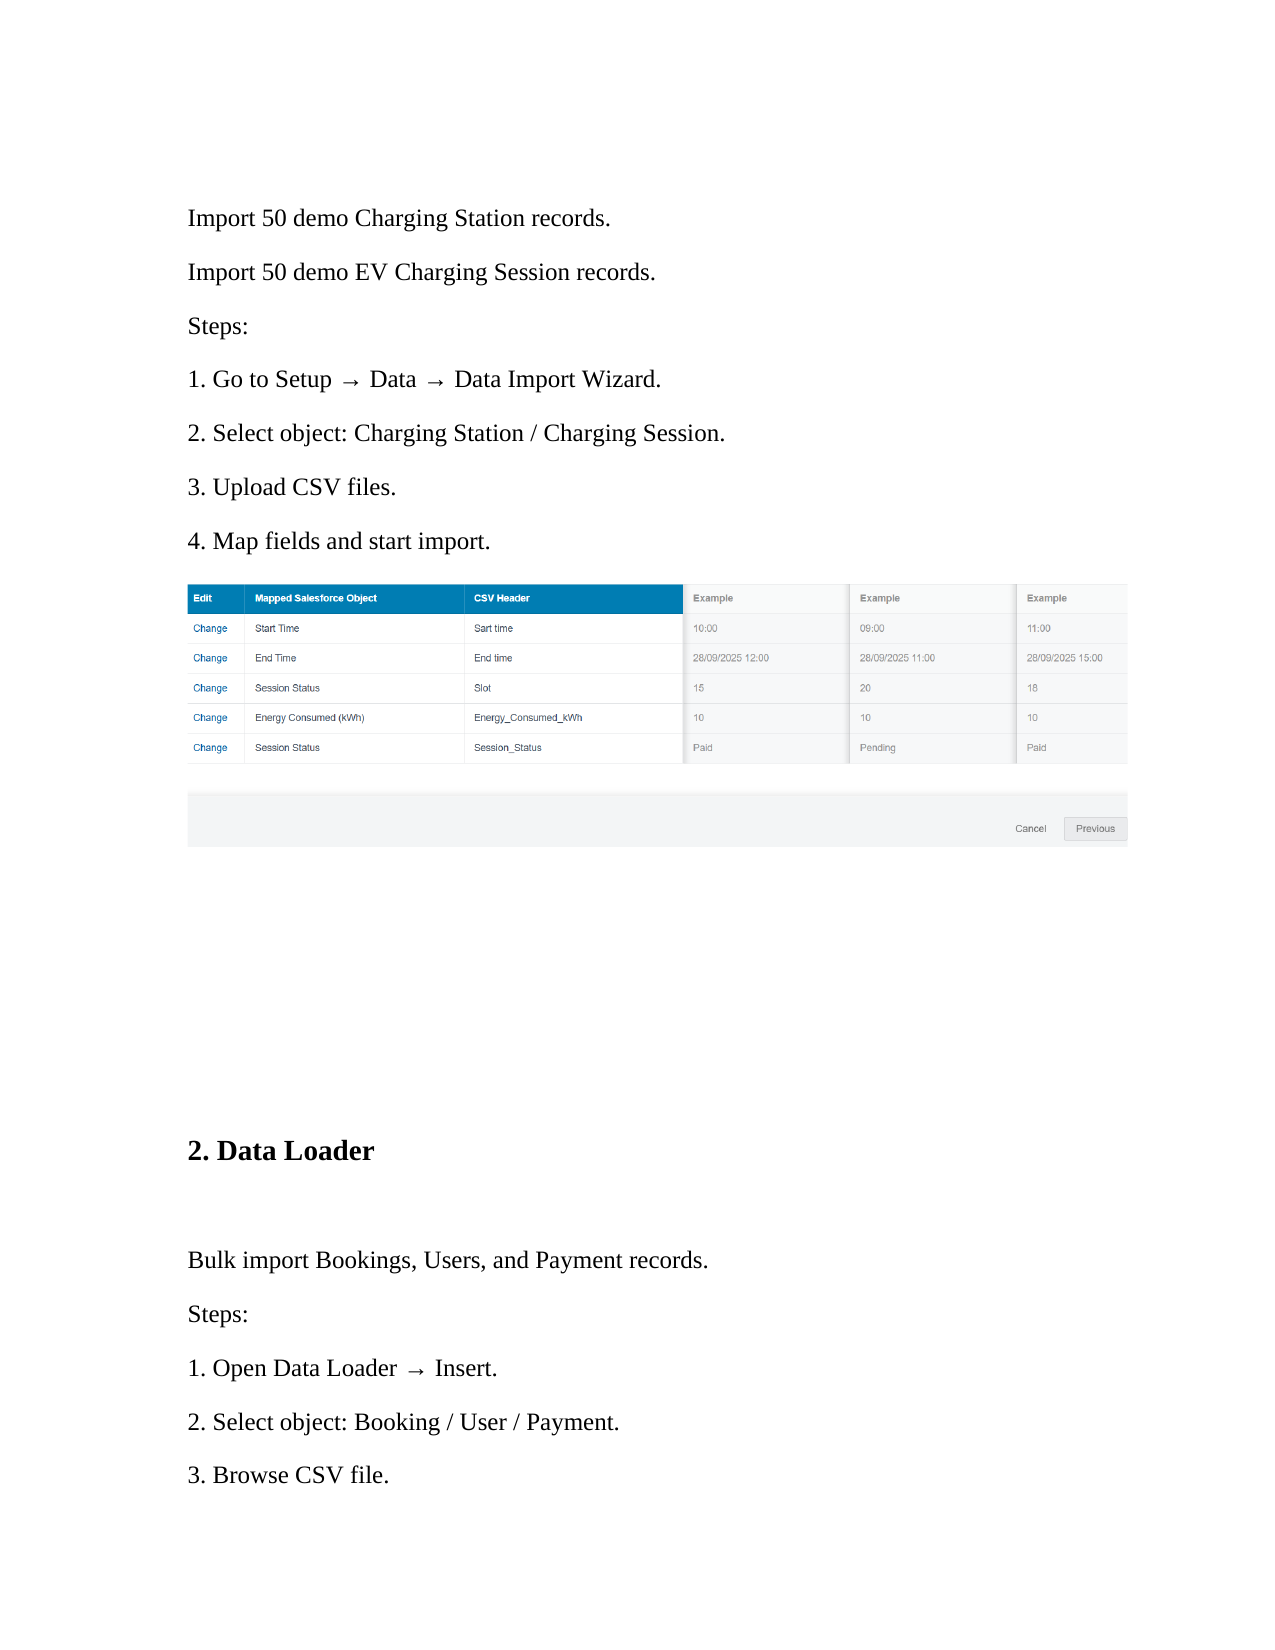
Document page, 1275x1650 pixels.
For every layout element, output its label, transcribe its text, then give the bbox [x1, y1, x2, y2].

text 2. Data Loader [187, 1133, 1087, 1166]
picture [300, 597, 314, 601]
text Import 50 demo EV Charging Session records. [187, 257, 1087, 286]
text Bulk import Bookings, Users, and Payment records. [187, 1245, 1087, 1274]
text Steps: [187, 1299, 1087, 1328]
picture [519, 595, 528, 601]
text 4. Map fields and start import. [187, 526, 1087, 555]
text Steps: [187, 311, 1087, 339]
text 2. Select object: Booking / User / Payment. [187, 1407, 1087, 1436]
text 2. Select object: Charging Station / Charging Session. [187, 418, 1087, 447]
picture [502, 595, 516, 601]
text 1. Go to Setup → Data → Data Import Wizard. [187, 364, 1087, 393]
text 3. Upload CSV files. [187, 472, 1087, 501]
text Import 50 demo Charging Station records. [187, 203, 1087, 232]
text 3. Browse CSV file. [187, 1461, 1087, 1489]
picture [359, 595, 370, 602]
text 1. Open Data Loader → Insert. [187, 1353, 1087, 1382]
picture [187, 580, 1128, 847]
